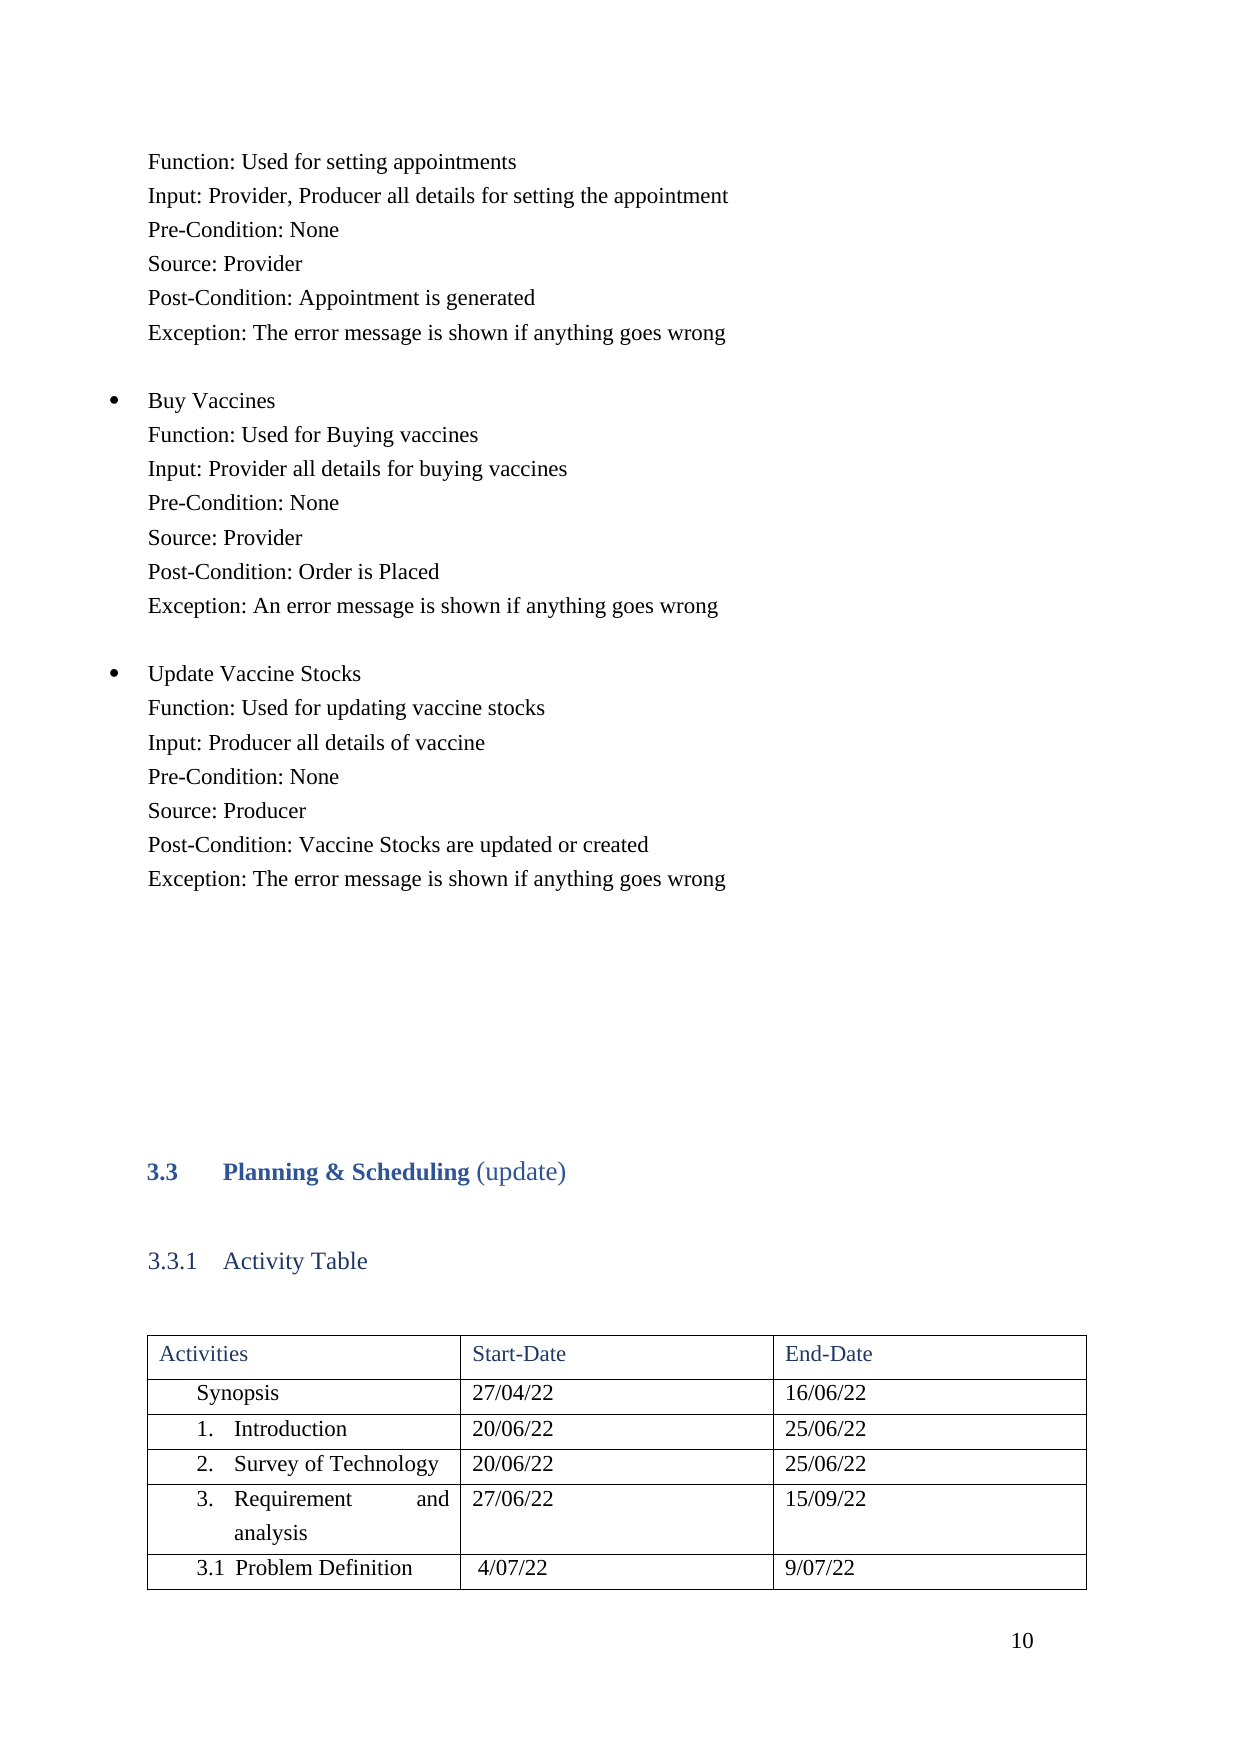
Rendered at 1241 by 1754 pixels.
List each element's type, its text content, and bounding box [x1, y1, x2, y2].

list Source: Provider [148, 523, 1033, 550]
table_cell 20/06/22 [461, 1450, 773, 1484]
table_cell Synopsis [148, 1380, 460, 1414]
list Post-Condition: Appointment is generated [148, 284, 1033, 311]
table_cell 27/04/22 [461, 1380, 773, 1414]
table_header Start-Date [461, 1336, 773, 1378]
list Function: Used for updating vaccine stocks [148, 694, 1033, 721]
list Pre-Condition: None [148, 489, 1033, 516]
list Input: Provider, Producer all details for setting the appointment [148, 182, 1033, 208]
list Exception: The error message is shown if anything goes wrong [148, 865, 1033, 892]
list Pre-Condition: None [148, 216, 1033, 242]
list Post-Condition: Order is Placed [148, 558, 1033, 584]
list Post-Condition: Vaccine Stocks are updated or created [148, 831, 1033, 857]
table_cell 15/09/22 [774, 1485, 1086, 1553]
list Source: Producer [148, 797, 1033, 823]
table_cell 27/06/22 [461, 1485, 773, 1553]
table_header End-Date [774, 1336, 1086, 1378]
table_cell 20/06/22 [461, 1415, 773, 1449]
table_cell 4/07/22 [461, 1555, 773, 1589]
table_header Activities [148, 1336, 460, 1378]
list Update Vaccine Stocks [110, 660, 1033, 687]
list Source: Provider [148, 250, 1033, 277]
table_cell 9/07/22 [774, 1555, 1086, 1589]
table_cell 16/06/22 [774, 1380, 1086, 1414]
list Function: Used for setting appointments [148, 148, 1033, 174]
list Exception: The error message is shown if anything goes wrong [148, 318, 1033, 345]
table_cell Introduction [148, 1415, 460, 1449]
table_cell 25/06/22 [774, 1415, 1086, 1449]
subtitle Activity Table [148, 1246, 1033, 1275]
table_cell Problem Definition [148, 1555, 460, 1589]
list Pre-Condition: None [148, 763, 1033, 789]
list Input: Provider all details for buying vaccines [148, 455, 1033, 482]
list Function: Used for Buying vaccines [148, 421, 1033, 447]
subtitle Planning & Scheduling (update) [147, 1155, 1033, 1186]
table_cell Requirement and analysis [148, 1485, 460, 1553]
list Buy Vaccines [110, 387, 1033, 413]
list Input: Producer all details of vaccine [148, 728, 1033, 755]
table_cell 25/06/22 [774, 1450, 1086, 1484]
list Exception: An error message is shown if anything goes wrong [148, 592, 1033, 618]
table_cell Survey of Technology [148, 1450, 460, 1484]
